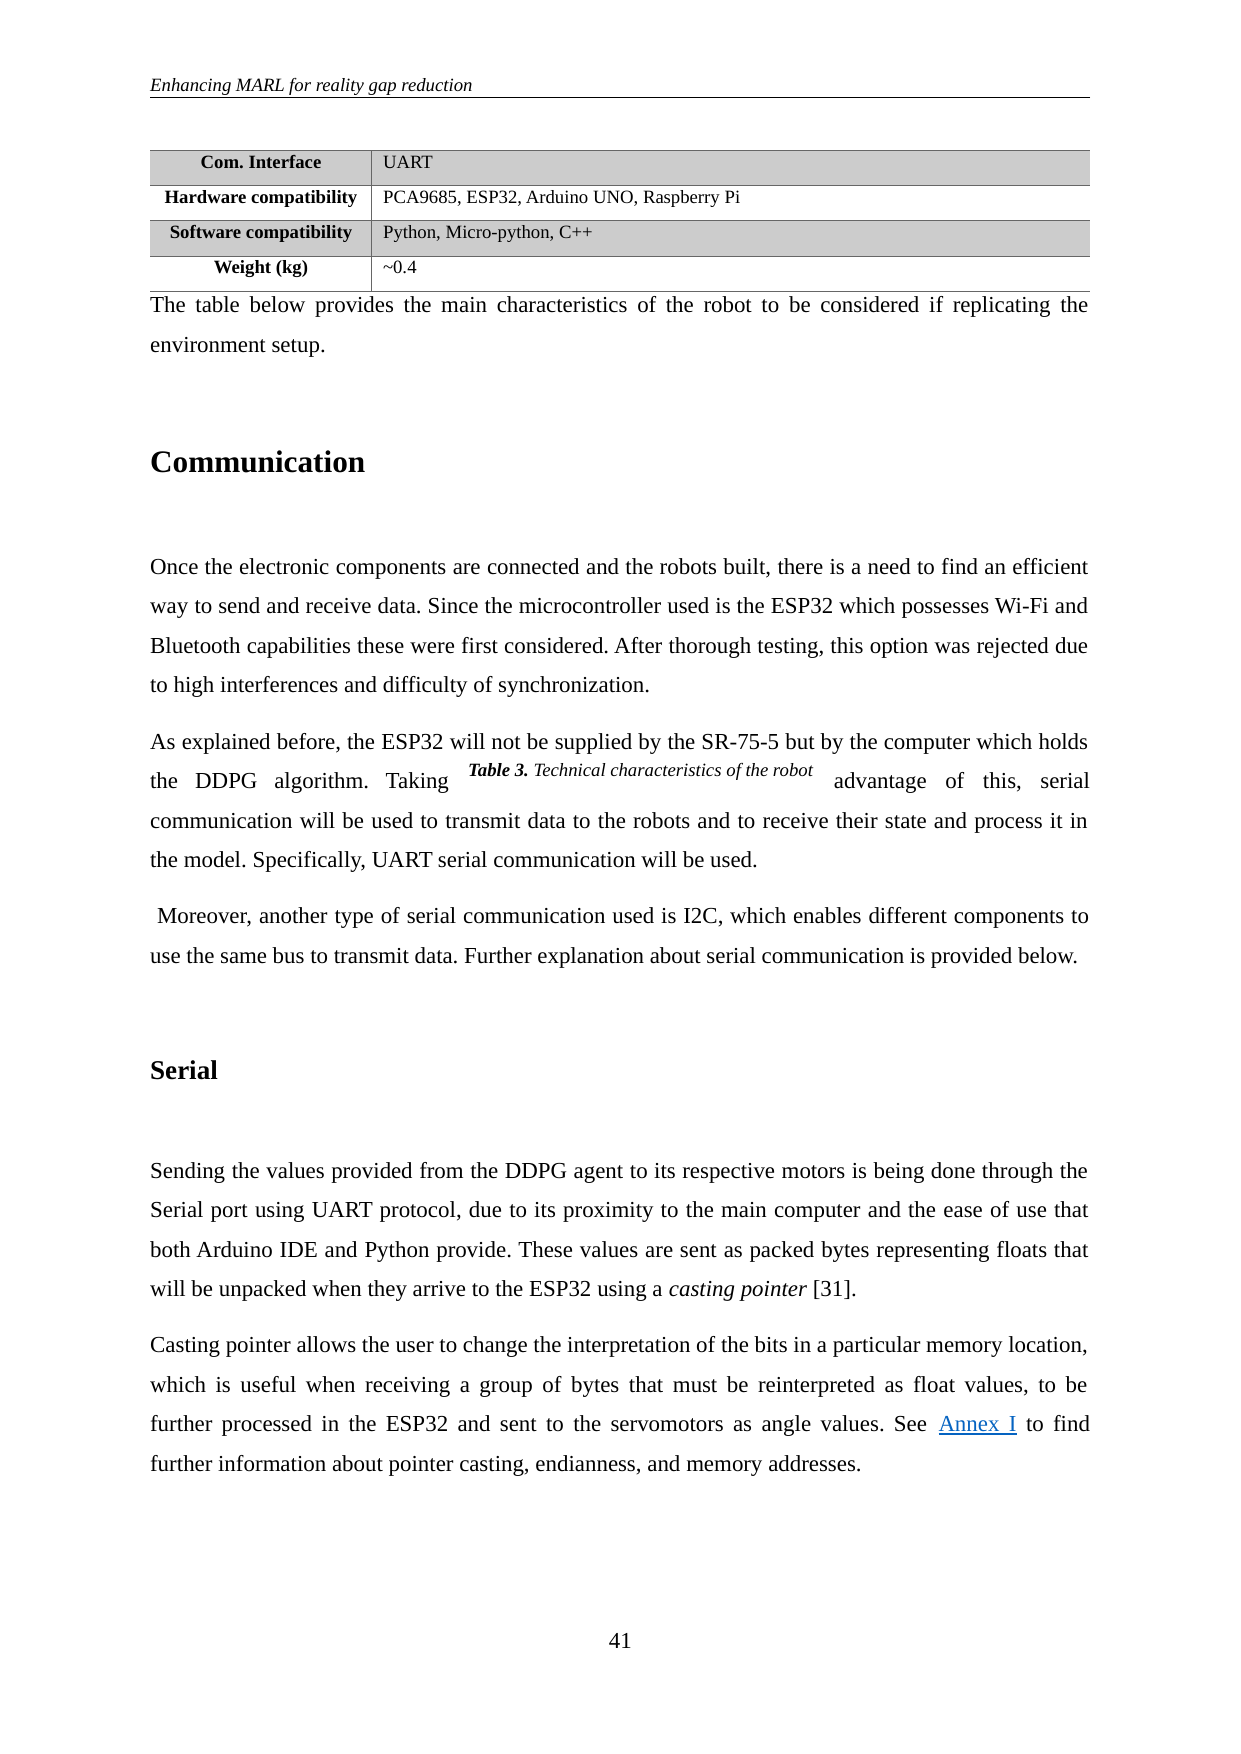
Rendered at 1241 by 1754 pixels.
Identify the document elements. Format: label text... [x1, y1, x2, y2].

text As explained before, the ESP32 will not be supplied by the SR-75-5 but by the computer which holds the DDPG algorithm. Taking advantage of this, serial communication will be used to transmit data to the robots and to receive their state and process it in the model. Specifically, UART serial communication will be used. [150, 728, 1090, 872]
subtitle Communication [150, 443, 1090, 479]
table_cell ~0.4 [372, 257, 1090, 291]
text The table below provides the main characteristics of the robot to be considered if replicating the environment setup. [150, 292, 1090, 357]
table_cell Com. Interface [150, 151, 371, 185]
text Casting pointer allows the user to change the interpretation of the bits in a particular memory location, which is useful when receiving a group of bytes that must be reinterpreted as float values, to be further processed in the ESP32 and sent to the servomotors as angle values. See Annex I to find further information about pointer casting, endianness, and memory addresses. [150, 1331, 1090, 1476]
text Once the electronic components are connected and the robots built, there is a need to find an efficient way to send and receive data. Since the microcontroller used is the ESP32 which possesses Wi-Fi and Bluetooth capabilities these were first considered. After thorough testing, this option was rejected due to high interferences and difficulty of synchronization. [150, 553, 1090, 698]
text Moreover, another type of serial communication used is I2C, which enables different components to use the same bus to transmit data. Further explanation about serial communication is provided below. [150, 902, 1090, 968]
table_cell Weight (kg) [150, 257, 371, 291]
table_cell PCA9685, ESP32, Arduino UNO, Raspberry Pi [372, 186, 1090, 220]
table_cell Python, Micro-python, C++ [372, 221, 1090, 256]
table_cell Hardware compatibility [150, 186, 371, 220]
subtitle Serial [150, 1054, 1090, 1085]
text Table 3. Technical characteristics of the robot [468, 759, 815, 781]
text Sending the values provided from the DDPG agent to its respective motors is being done through the Serial port using UART protocol, due to its proximity to the main computer and the ease of use that both Arduino IDE and Python provide. These values are sent as packed bytes representing floats that will be unpacked when they arrive to the ESP32 using a casting pointer [31]. [150, 1157, 1090, 1302]
table_cell UART [372, 151, 1090, 185]
table_cell Software compatibility [150, 221, 371, 256]
